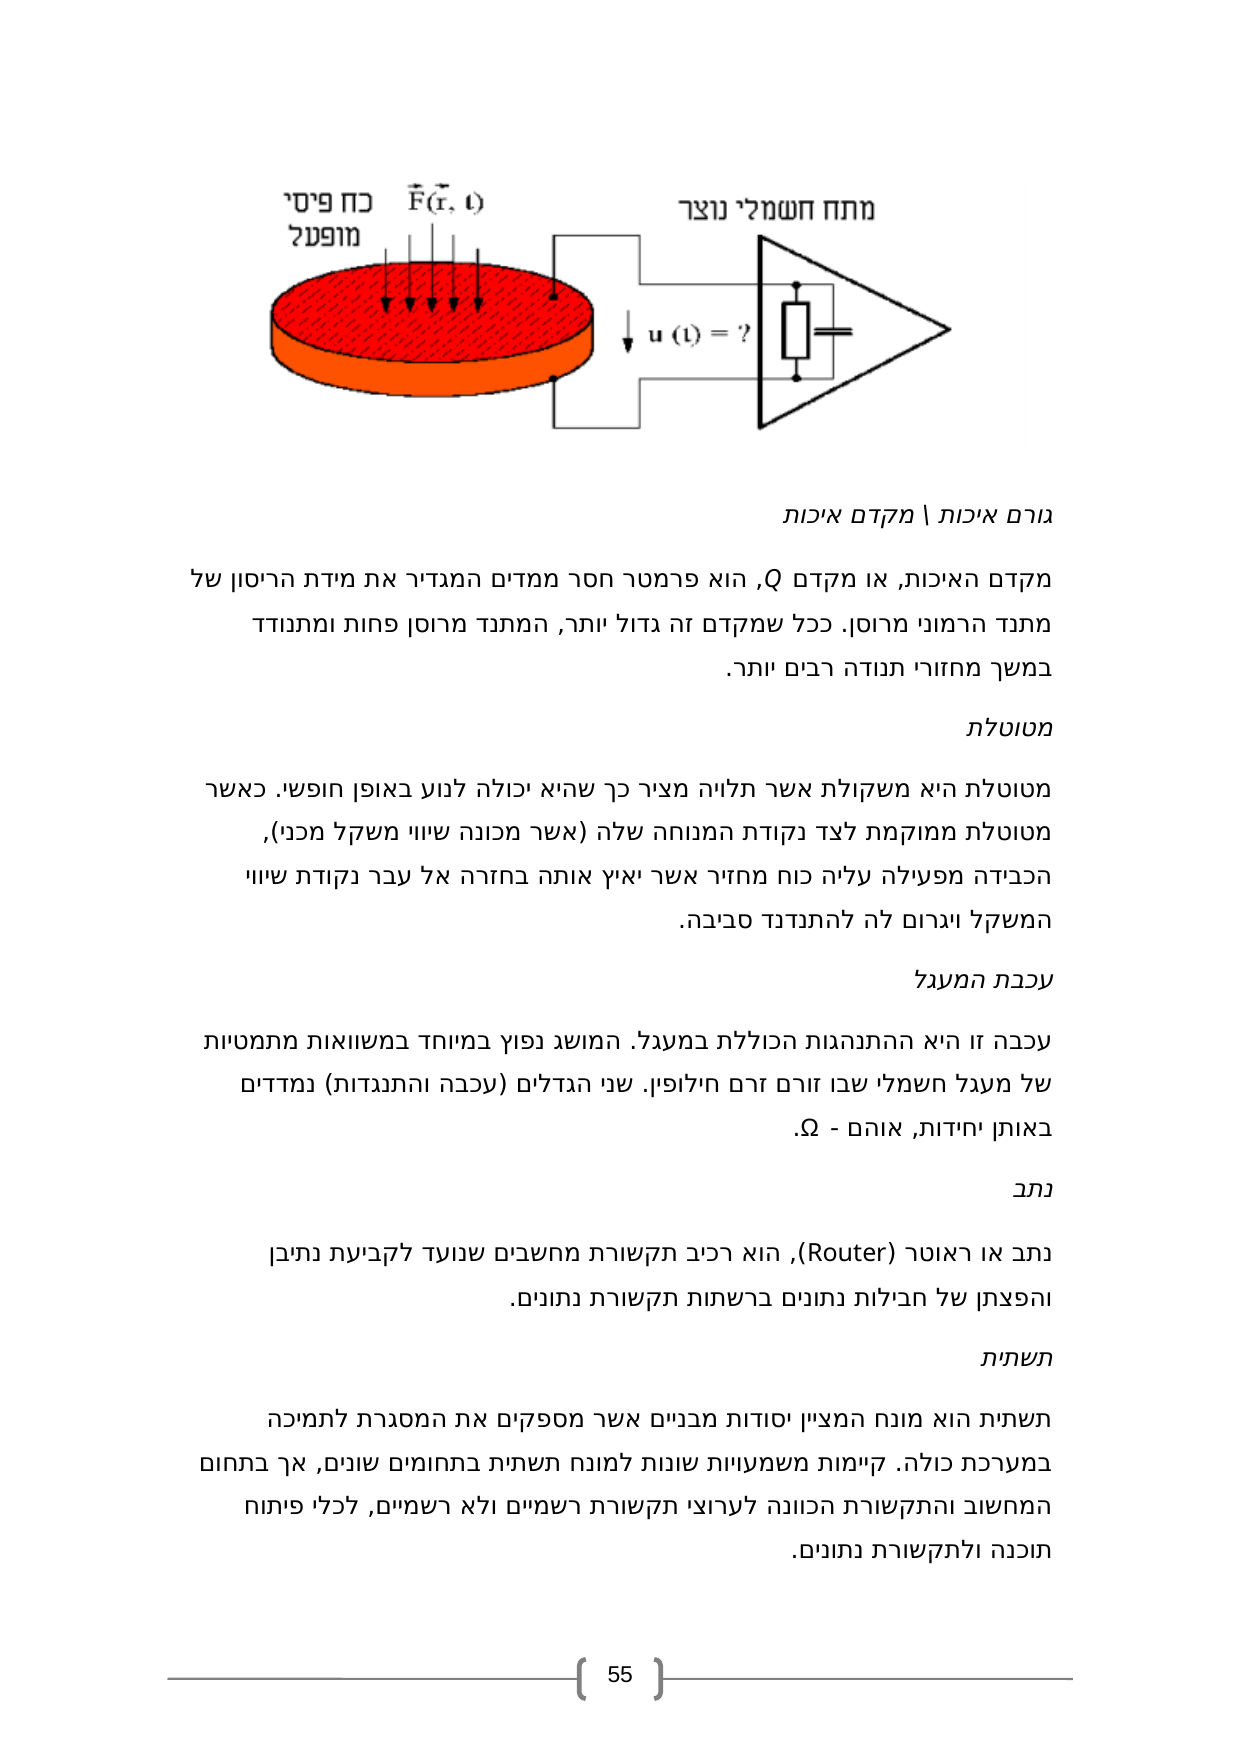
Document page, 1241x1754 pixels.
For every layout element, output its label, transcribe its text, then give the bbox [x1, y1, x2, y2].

text מטוטלת היא משקולת אשר תלויה מציר כך שהיא יכולה לנוע באופן חופשי. כאשר מטוטלת ממוקמת לצד נקודת המנוחה שלה (אשר מכונה שיווי משקל מכני), הכבידה מפעילה עליה כוח מחזיר אשר יאיץ אותה בחזרה אל עבר נקודת שיווי המשקל ויגרום לה להתנדנד סביבה. [187, 774, 1053, 934]
text נתב או ראוטר (Router), הוא רכיב תקשורת מחשבים שנועד לקביעת נתיבן והפצתן של חבילות נתונים ברשתות תקשורת נתונים. [187, 1234, 1053, 1312]
text מטוטלת [187, 713, 1053, 743]
text תשתית הוא מונח המציין יסודות מבניים אשר מספקים את המסגרת לתמיכה במערכת כולה. קיימות משמעויות שונות למונח תשתית בתחומים שונים, אך בתחום המחשוב והתקשורת הכוונה לערוצי תקשורת רשמיים ולא רשמיים, לכלי פיתוח תוכנה ולתקשורת נתונים. [187, 1404, 1053, 1564]
text מקדם האיכות, או מקדם Q, הוא פרמטר חסר ממדים המגדיר את מידת הריסון של מתנד הרמוני מרוסן. ככל שמקדם זה גדול יותר, המתנד מרוסן פחות ומתנודד במשך מחזורי תנודה רבים יותר. [187, 561, 1053, 682]
text תשתית [187, 1344, 1053, 1373]
text גורם איכות \ מקדם איכות [187, 500, 1053, 529]
text עכבת המעגל [187, 966, 1053, 995]
text עכבה זו היא ההתנהגות הכוללת במעגל. המושג נפוץ במיוחד במשוואות מתמטיות של מעגל חשמלי שבו זורם זרם חילופין. שני הגדלים (עכבה והתנגדות) נמדדים באותן יחידות, אוהם - Ω. [187, 1026, 1053, 1143]
picture [187, 150, 1053, 470]
text נתב [187, 1174, 1053, 1203]
